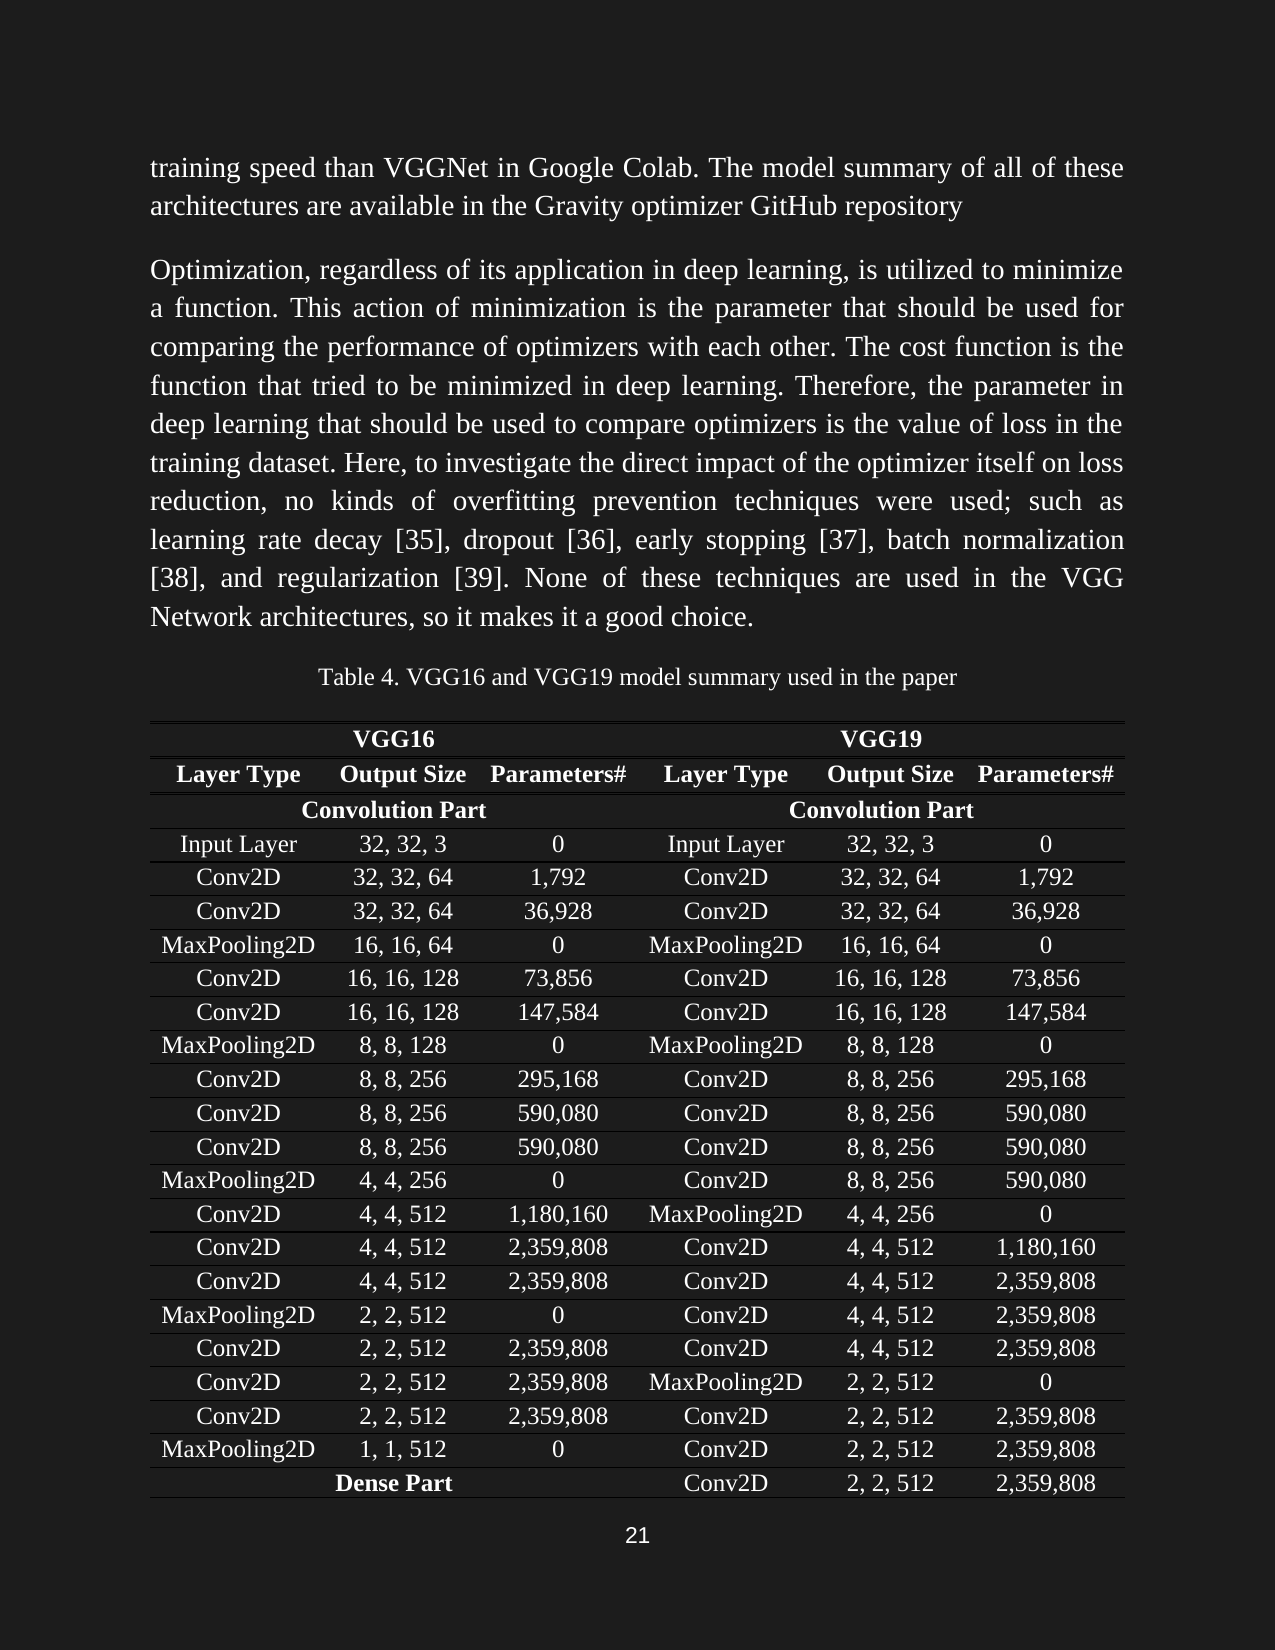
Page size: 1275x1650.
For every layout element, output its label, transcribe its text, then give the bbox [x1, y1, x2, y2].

table_cell 2, 2, 512 [814, 1401, 966, 1433]
table_cell 36,928 [966, 896, 1125, 929]
table_cell 73,856 [966, 963, 1125, 996]
table_cell MaxPooling2D [638, 1199, 814, 1231]
table_cell 16, 16, 128 [814, 963, 966, 996]
table_cell 0 [966, 829, 1125, 861]
table_cell 295,168 [966, 1064, 1125, 1097]
table_cell 16, 16, 64 [327, 930, 479, 962]
table_cell 16, 16, 128 [327, 963, 479, 996]
table_cell 32, 32, 3 [814, 829, 966, 861]
table_cell Conv2D [638, 997, 814, 1029]
table_cell 2, 2, 512 [327, 1300, 479, 1332]
table_cell 0 [479, 1165, 637, 1198]
table_cell 4, 4, 512 [814, 1266, 966, 1299]
table_cell 2, 2, 512 [814, 1367, 966, 1400]
table_cell 4, 4, 256 [327, 1165, 479, 1198]
table_cell Output Size [814, 759, 966, 792]
table_cell Conv2D [638, 963, 814, 996]
table_cell 16, 16, 64 [814, 930, 966, 962]
table_cell 4, 4, 512 [327, 1199, 479, 1231]
table_cell 0 [966, 1367, 1125, 1400]
table_cell 4, 4, 512 [327, 1266, 479, 1299]
table_cell 147,584 [479, 997, 637, 1029]
table_cell Input Layer [150, 829, 327, 861]
table_cell Conv2D [150, 863, 327, 895]
table_cell 8, 8, 256 [327, 1064, 479, 1097]
table_cell 2,359,808 [479, 1367, 637, 1400]
table_cell 73,856 [479, 963, 637, 996]
table_cell Conv2D [638, 1064, 814, 1097]
table_cell 4, 4, 256 [814, 1199, 966, 1231]
table_cell 32, 32, 3 [327, 829, 479, 861]
table_cell Conv2D [638, 896, 814, 929]
text Optimization, regardless of its application in deep learning, is utilized to minimize a function. This action of minimization is the parameter that should be used for comparing the performance of optimizers with each other. The cost function is the function that tried to be minimized in deep learning. Therefore, the parameter in deep learning that should be used to compare optimizers is the value of loss in the training dataset. Here, to investigate the direct impact of the optimizer itself on loss reduction, no kinds of overfitting prevention techniques were used; such as learning rate decay [35], dropout [36], early stopping [37], batch normalization [38], and regularization [39]. None of these techniques are used in the VGG Network architectures, so it makes it a good choice. [150, 252, 1125, 632]
table_cell Conv2D [150, 1266, 327, 1299]
table_cell 8, 8, 256 [327, 1098, 479, 1131]
table_cell 32, 32, 64 [814, 863, 966, 895]
table_cell 2, 2, 512 [327, 1401, 479, 1433]
table_cell Conv2D [638, 1401, 814, 1433]
table_cell Conv2D [150, 1334, 327, 1366]
table_cell 2,359,808 [479, 1266, 637, 1299]
table_cell 2,359,808 [966, 1266, 1125, 1299]
table_cell 32, 32, 64 [814, 896, 966, 929]
table_cell 0 [966, 930, 1125, 962]
table_cell 8, 8, 128 [814, 1031, 966, 1063]
table_cell Conv2D [150, 1233, 327, 1265]
table_cell 4, 4, 512 [814, 1300, 966, 1332]
table_cell 590,080 [966, 1165, 1125, 1198]
table_cell 32, 32, 64 [327, 896, 479, 929]
table_cell 0 [479, 930, 637, 962]
table_cell 8, 8, 128 [327, 1031, 479, 1063]
table_cell 2, 2, 512 [327, 1367, 479, 1400]
table_cell MaxPooling2D [638, 930, 814, 962]
table_cell 16, 16, 128 [327, 997, 479, 1029]
table_cell Conv2D [638, 1266, 814, 1299]
table_cell Output Size [327, 759, 479, 792]
table_cell 1,180,160 [479, 1199, 637, 1231]
table_cell 590,080 [966, 1098, 1125, 1131]
table_cell 1,792 [479, 863, 637, 895]
table_cell MaxPooling2D [638, 1367, 814, 1400]
table_cell Conv2D [638, 1468, 814, 1497]
table_cell 16, 16, 128 [814, 997, 966, 1029]
table_cell 2,359,808 [479, 1233, 637, 1265]
table_cell Dense Part [150, 1468, 637, 1497]
table_cell 8, 8, 256 [814, 1132, 966, 1164]
table_cell Convolution Part [638, 795, 1125, 828]
table_cell Conv2D [638, 1434, 814, 1467]
table_cell 295,168 [479, 1064, 637, 1097]
table_cell 32, 32, 64 [327, 863, 479, 895]
table_cell 2,359,808 [966, 1300, 1125, 1332]
table_cell 36,928 [479, 896, 637, 929]
table_cell Conv2D [150, 1132, 327, 1164]
table_cell 590,080 [479, 1132, 637, 1164]
table_cell 8, 8, 256 [814, 1064, 966, 1097]
table_cell MaxPooling2D [150, 930, 327, 962]
table_cell 0 [479, 1434, 637, 1467]
table_cell Conv2D [150, 963, 327, 996]
table_cell MaxPooling2D [638, 1031, 814, 1063]
table_cell Parameters# [479, 759, 637, 792]
table_cell MaxPooling2D [150, 1434, 327, 1467]
table_cell Conv2D [150, 1367, 327, 1400]
table_cell Convolution Part [150, 795, 637, 828]
text Table 4. VGG16 and VGG19 model summary used in the paper [150, 662, 1125, 691]
table_cell 0 [966, 1031, 1125, 1063]
table_cell 0 [479, 829, 637, 861]
table_cell 0 [479, 1300, 637, 1332]
table_cell MaxPooling2D [150, 1031, 327, 1063]
table_cell 4, 4, 512 [814, 1233, 966, 1265]
table_cell Conv2D [638, 863, 814, 895]
table_cell Input Layer [638, 829, 814, 861]
table_cell 2, 2, 512 [327, 1334, 479, 1366]
table_cell 8, 8, 256 [814, 1098, 966, 1131]
table_cell 2,359,808 [966, 1334, 1125, 1366]
table_cell 2,359,808 [479, 1334, 637, 1366]
table_cell 1, 1, 512 [327, 1434, 479, 1467]
table_header VGG16 [150, 724, 637, 756]
table_cell Conv2D [638, 1300, 814, 1332]
table_cell Conv2D [638, 1098, 814, 1131]
table_cell MaxPooling2D [150, 1165, 327, 1198]
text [150, 150, 1125, 222]
table_cell 8, 8, 256 [327, 1132, 479, 1164]
table_cell 0 [966, 1199, 1125, 1231]
table_cell 2,359,808 [966, 1434, 1125, 1467]
table_cell Conv2D [638, 1132, 814, 1164]
table_cell Parameters# [966, 759, 1125, 792]
table_cell Layer Type [150, 759, 327, 792]
table_cell 590,080 [479, 1098, 637, 1131]
table_cell Conv2D [150, 1199, 327, 1231]
table_cell Layer Type [638, 759, 814, 792]
table_cell 2,359,808 [966, 1468, 1125, 1497]
table_header VGG19 [638, 724, 1125, 756]
table_cell Conv2D [638, 1165, 814, 1198]
table_cell 4, 4, 512 [327, 1233, 479, 1265]
table_cell Conv2D [638, 1334, 814, 1366]
table_cell Conv2D [150, 1098, 327, 1131]
table_cell Conv2D [638, 1233, 814, 1265]
table_cell 147,584 [966, 997, 1125, 1029]
table_cell 8, 8, 256 [814, 1165, 966, 1198]
table_cell 590,080 [966, 1132, 1125, 1164]
table_cell Conv2D [150, 896, 327, 929]
table_cell 0 [479, 1031, 637, 1063]
table_cell 2,359,808 [479, 1401, 637, 1433]
table_cell 1,180,160 [966, 1233, 1125, 1265]
table_cell 2, 2, 512 [814, 1434, 966, 1467]
table_cell 1,792 [966, 863, 1125, 895]
table_cell Conv2D [150, 1401, 327, 1433]
table_cell Conv2D [150, 1064, 327, 1097]
table_cell 2, 2, 512 [814, 1468, 966, 1497]
table_cell Conv2D [150, 997, 327, 1029]
table_cell 2,359,808 [966, 1401, 1125, 1433]
table_cell MaxPooling2D [150, 1300, 327, 1332]
table_cell 4, 4, 512 [814, 1334, 966, 1366]
